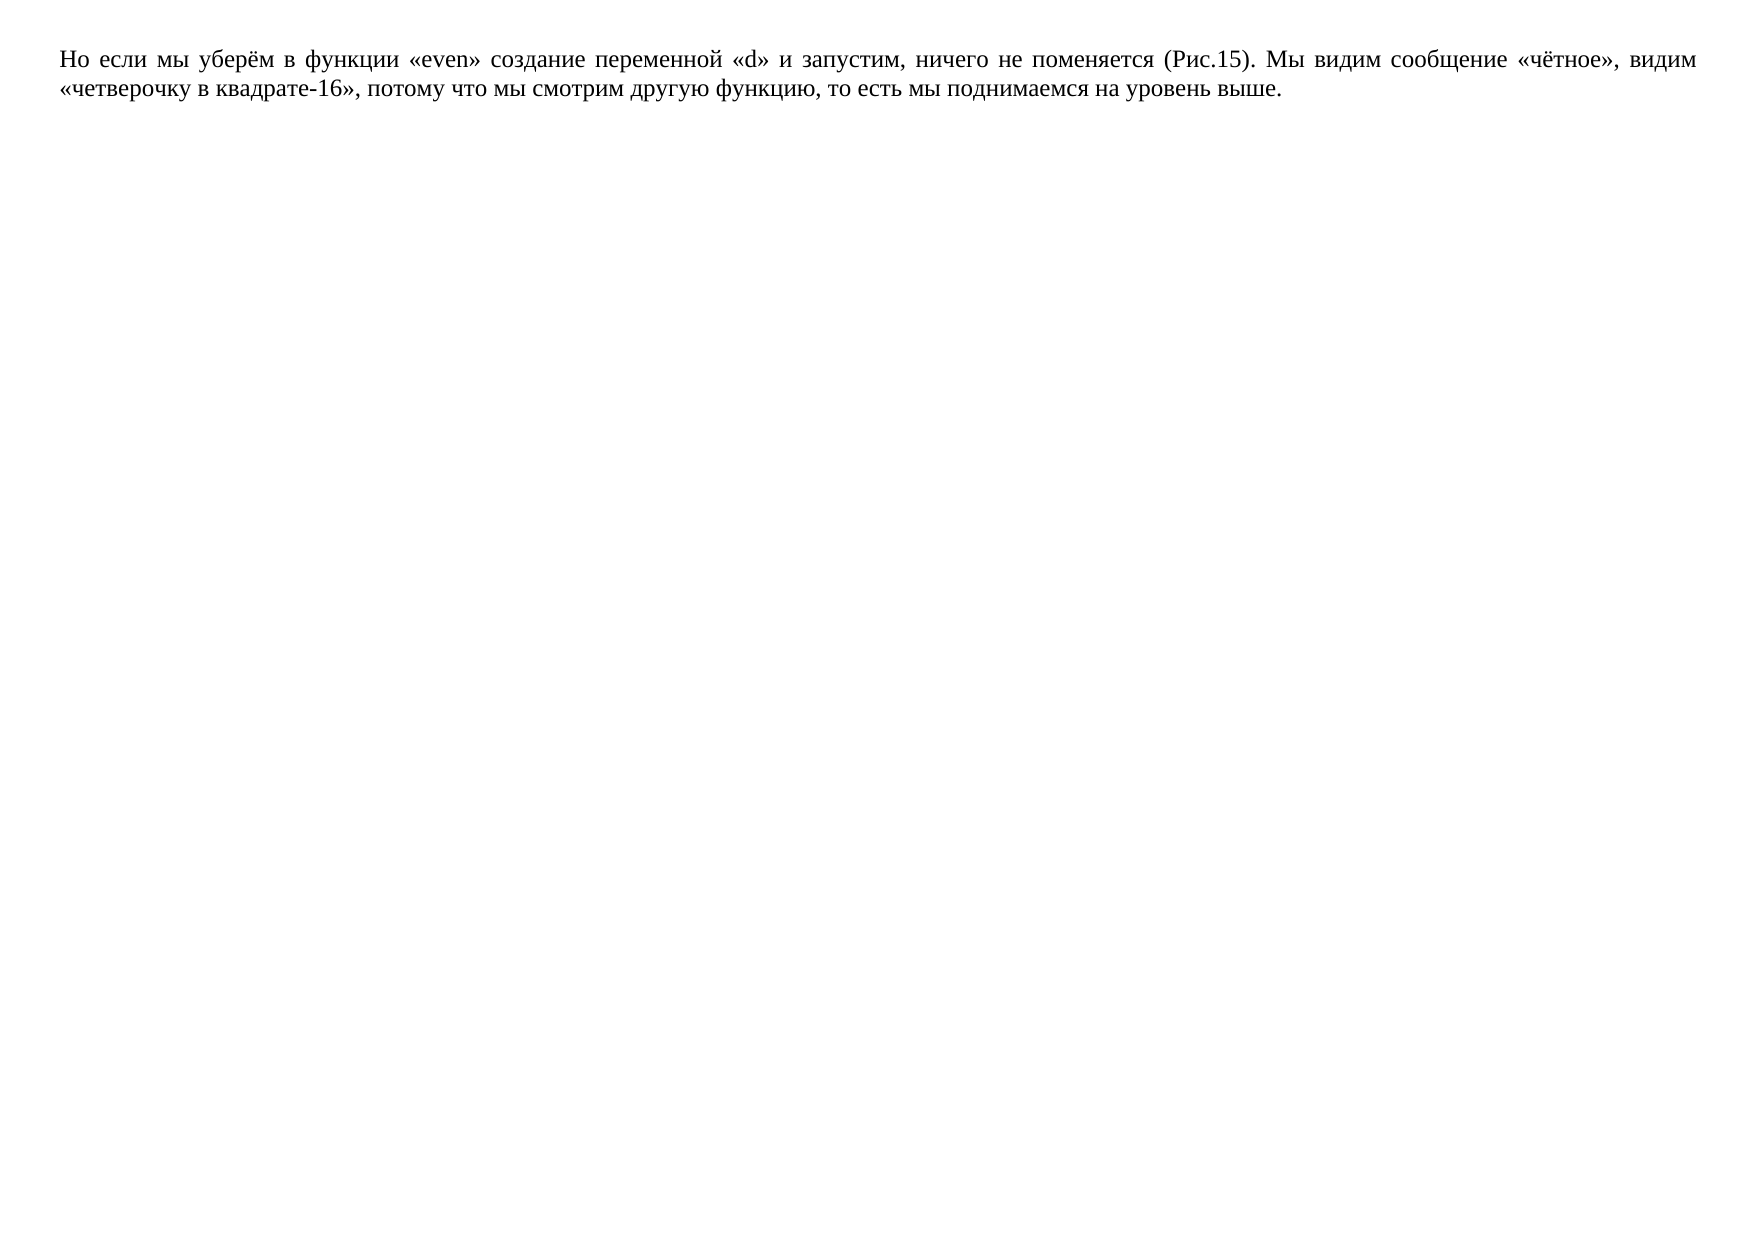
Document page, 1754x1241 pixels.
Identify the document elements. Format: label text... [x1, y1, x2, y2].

text Но если мы уберём в функции «even» создание переменной «d» и запустим, ничего не поменяется (Рис.15). Мы видим сообщение «чётное», видим «четверочку в квадрате-16», потому что мы смотрим другую функцию, то есть мы поднимаемся на уровень выше. [59, 44, 1698, 102]
